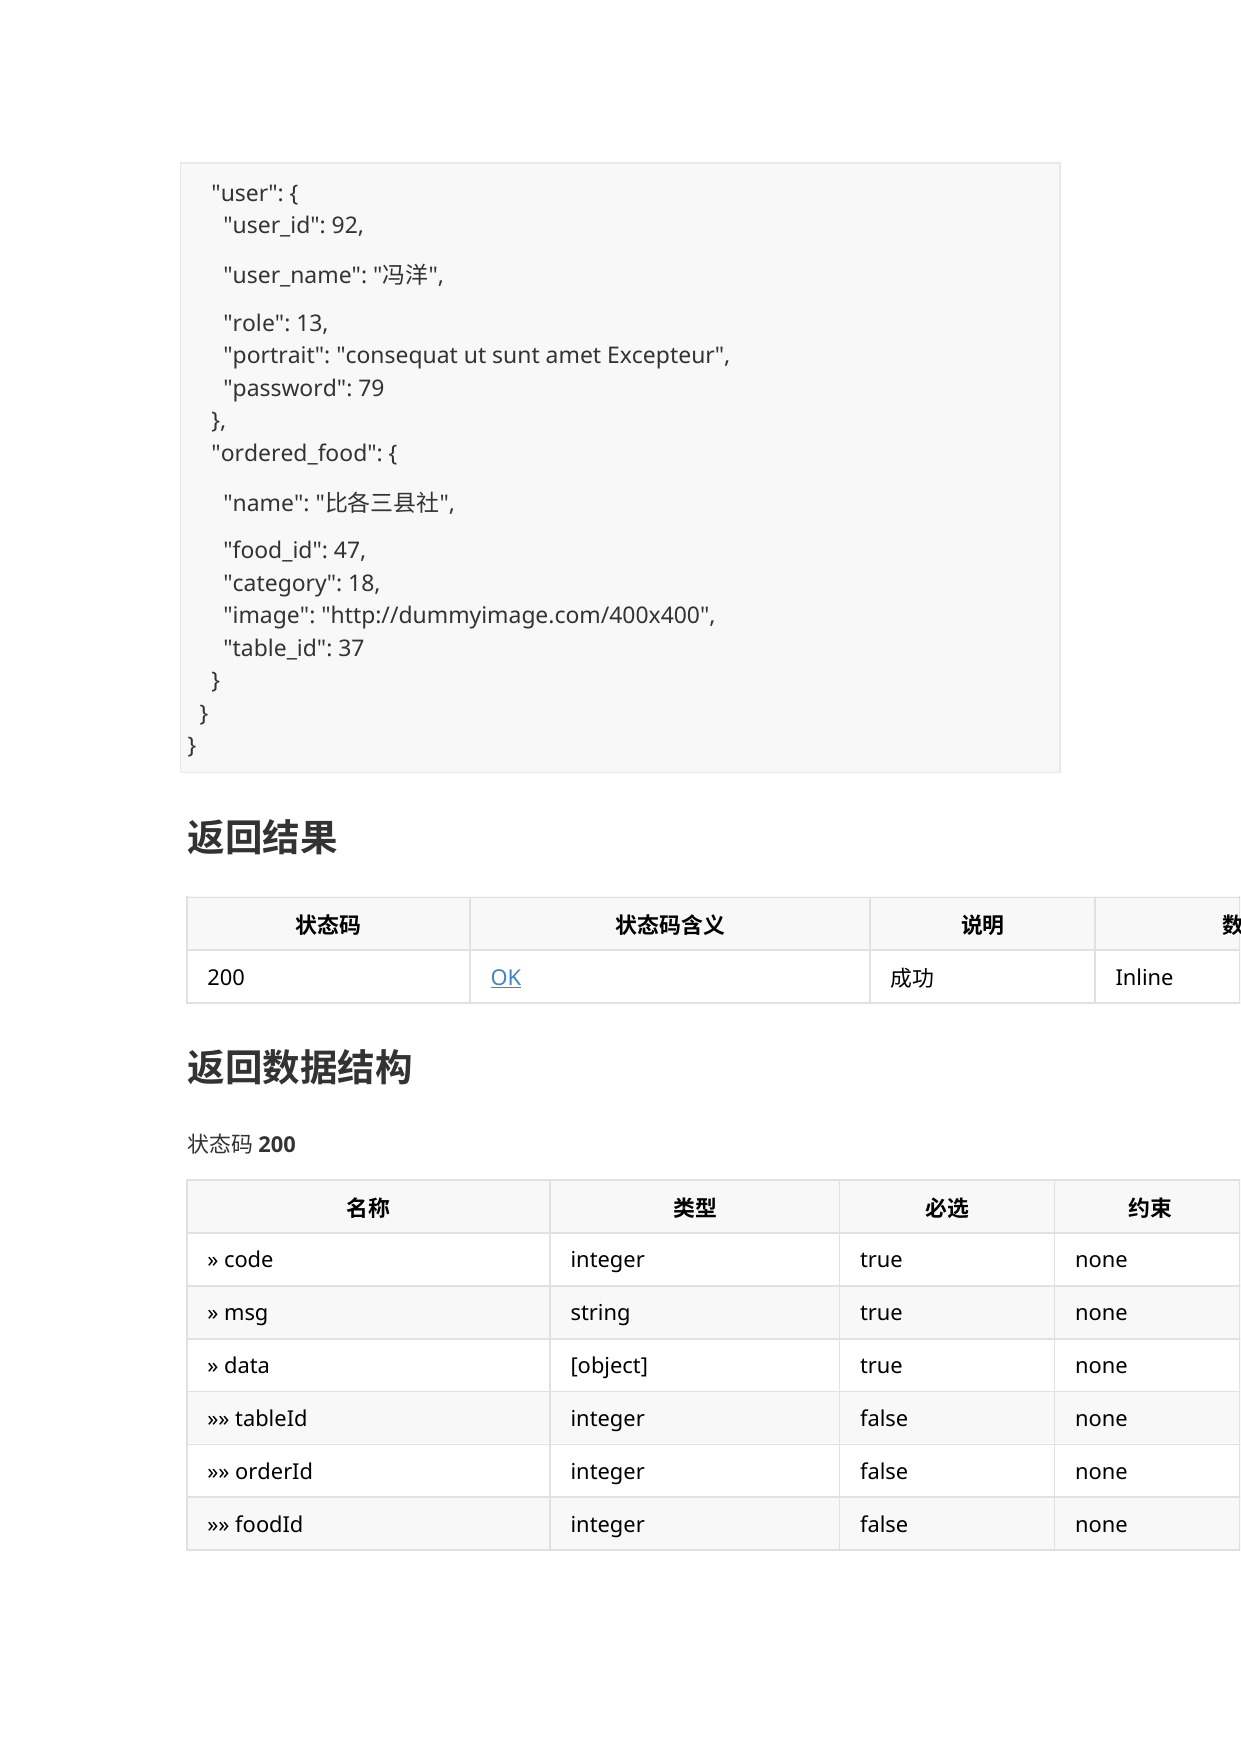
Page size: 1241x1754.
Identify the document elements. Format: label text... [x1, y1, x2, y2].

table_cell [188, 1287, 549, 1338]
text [181, 164, 1059, 772]
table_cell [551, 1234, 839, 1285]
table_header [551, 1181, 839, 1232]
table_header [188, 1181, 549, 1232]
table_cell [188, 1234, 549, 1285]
text 返回结果 [187, 802, 1053, 867]
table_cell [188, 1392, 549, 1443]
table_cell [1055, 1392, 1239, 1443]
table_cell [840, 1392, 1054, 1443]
text 返回数据结构 [187, 1033, 1053, 1098]
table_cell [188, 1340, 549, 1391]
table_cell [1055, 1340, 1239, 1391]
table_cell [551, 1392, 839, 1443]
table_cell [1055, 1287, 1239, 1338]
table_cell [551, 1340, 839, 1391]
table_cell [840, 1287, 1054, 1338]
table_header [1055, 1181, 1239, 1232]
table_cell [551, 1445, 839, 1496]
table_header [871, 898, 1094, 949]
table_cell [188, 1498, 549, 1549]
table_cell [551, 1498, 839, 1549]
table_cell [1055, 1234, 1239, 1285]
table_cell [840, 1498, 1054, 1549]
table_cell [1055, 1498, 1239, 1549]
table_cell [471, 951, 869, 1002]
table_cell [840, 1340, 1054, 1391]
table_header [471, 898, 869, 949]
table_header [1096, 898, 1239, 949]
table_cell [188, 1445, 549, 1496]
text 状态码 200 [187, 1127, 1053, 1159]
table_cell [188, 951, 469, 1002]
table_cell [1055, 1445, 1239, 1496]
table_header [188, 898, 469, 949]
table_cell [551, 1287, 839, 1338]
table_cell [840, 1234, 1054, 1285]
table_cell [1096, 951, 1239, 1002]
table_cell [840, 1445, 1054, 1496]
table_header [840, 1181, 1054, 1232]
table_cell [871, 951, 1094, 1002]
